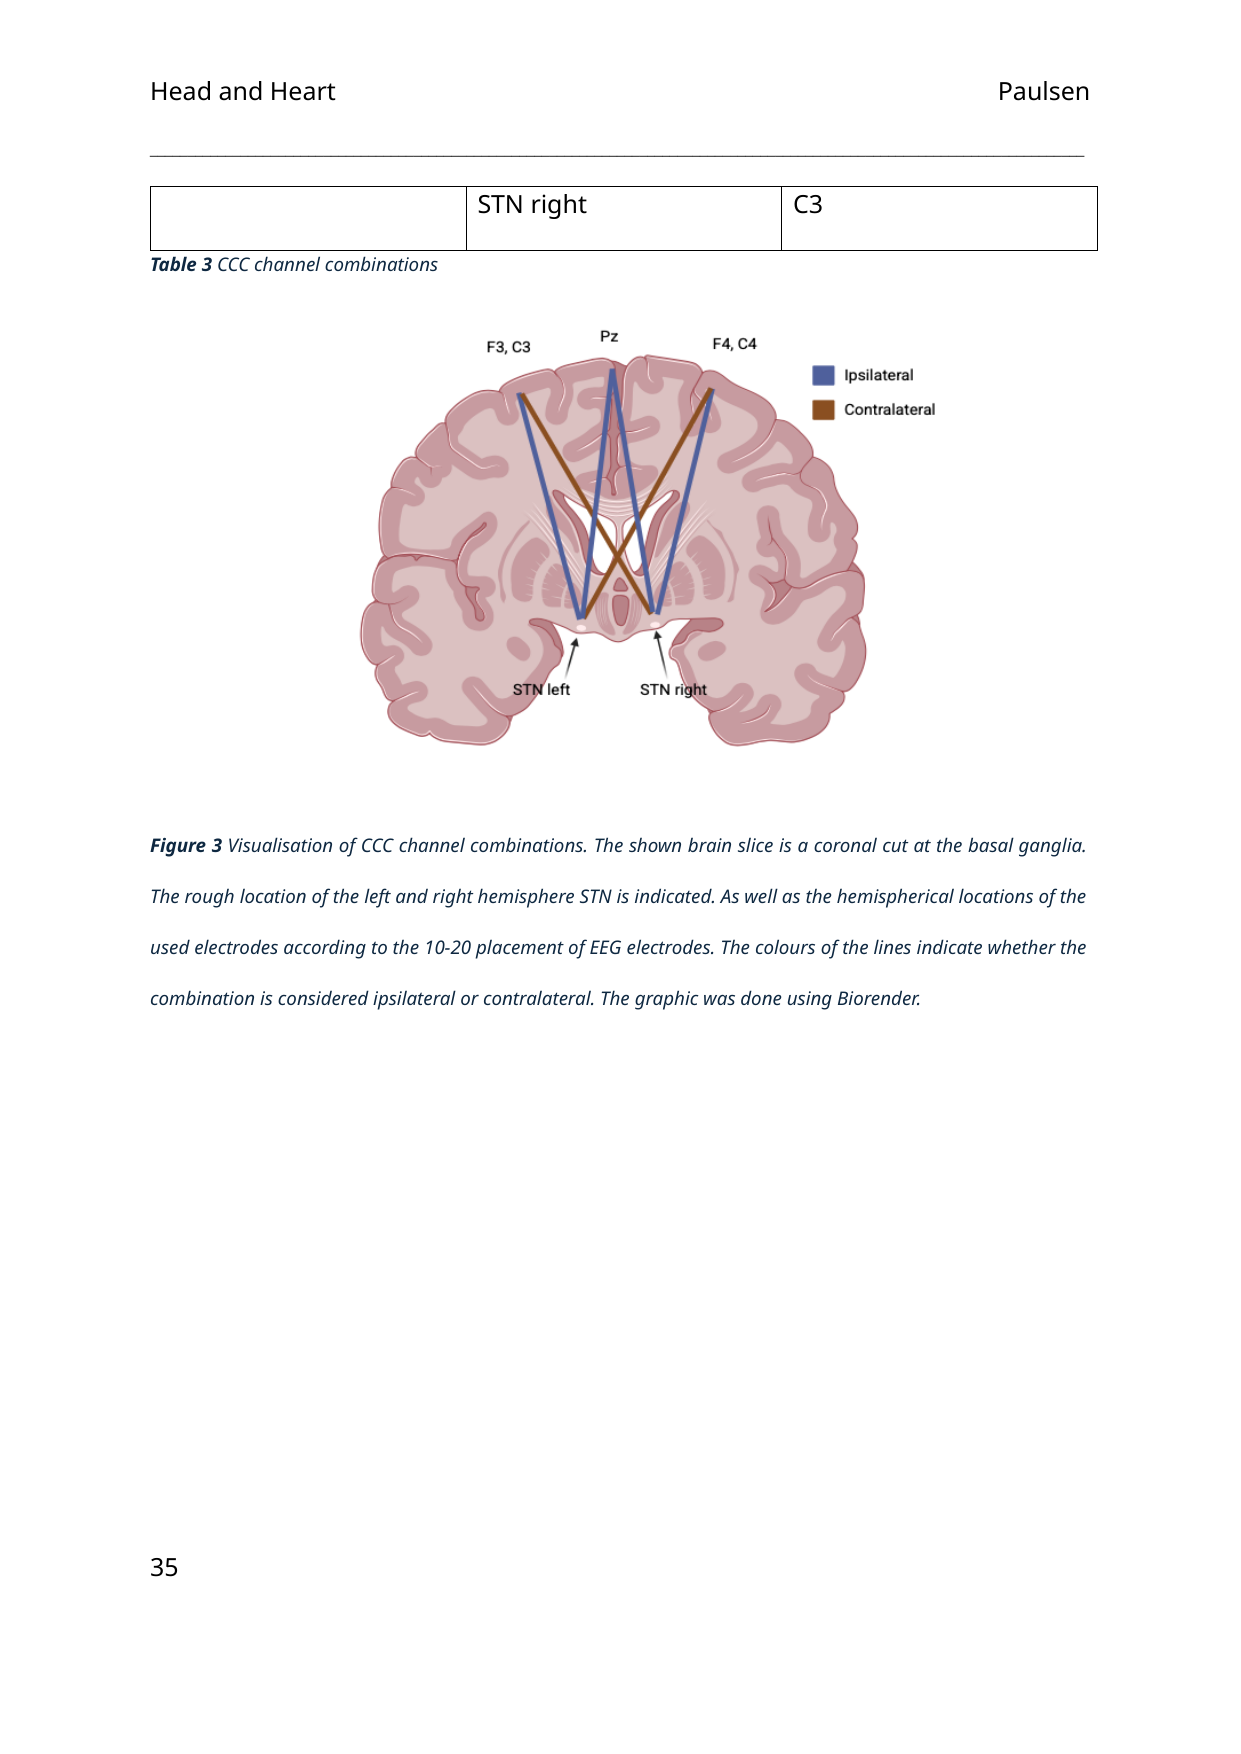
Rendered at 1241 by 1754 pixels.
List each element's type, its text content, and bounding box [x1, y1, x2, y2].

table_cell STN right [467, 187, 781, 250]
table_cell C3 [782, 187, 1097, 250]
text Table 3 CCC channel combinations [150, 251, 1090, 277]
picture [248, 322, 1025, 761]
